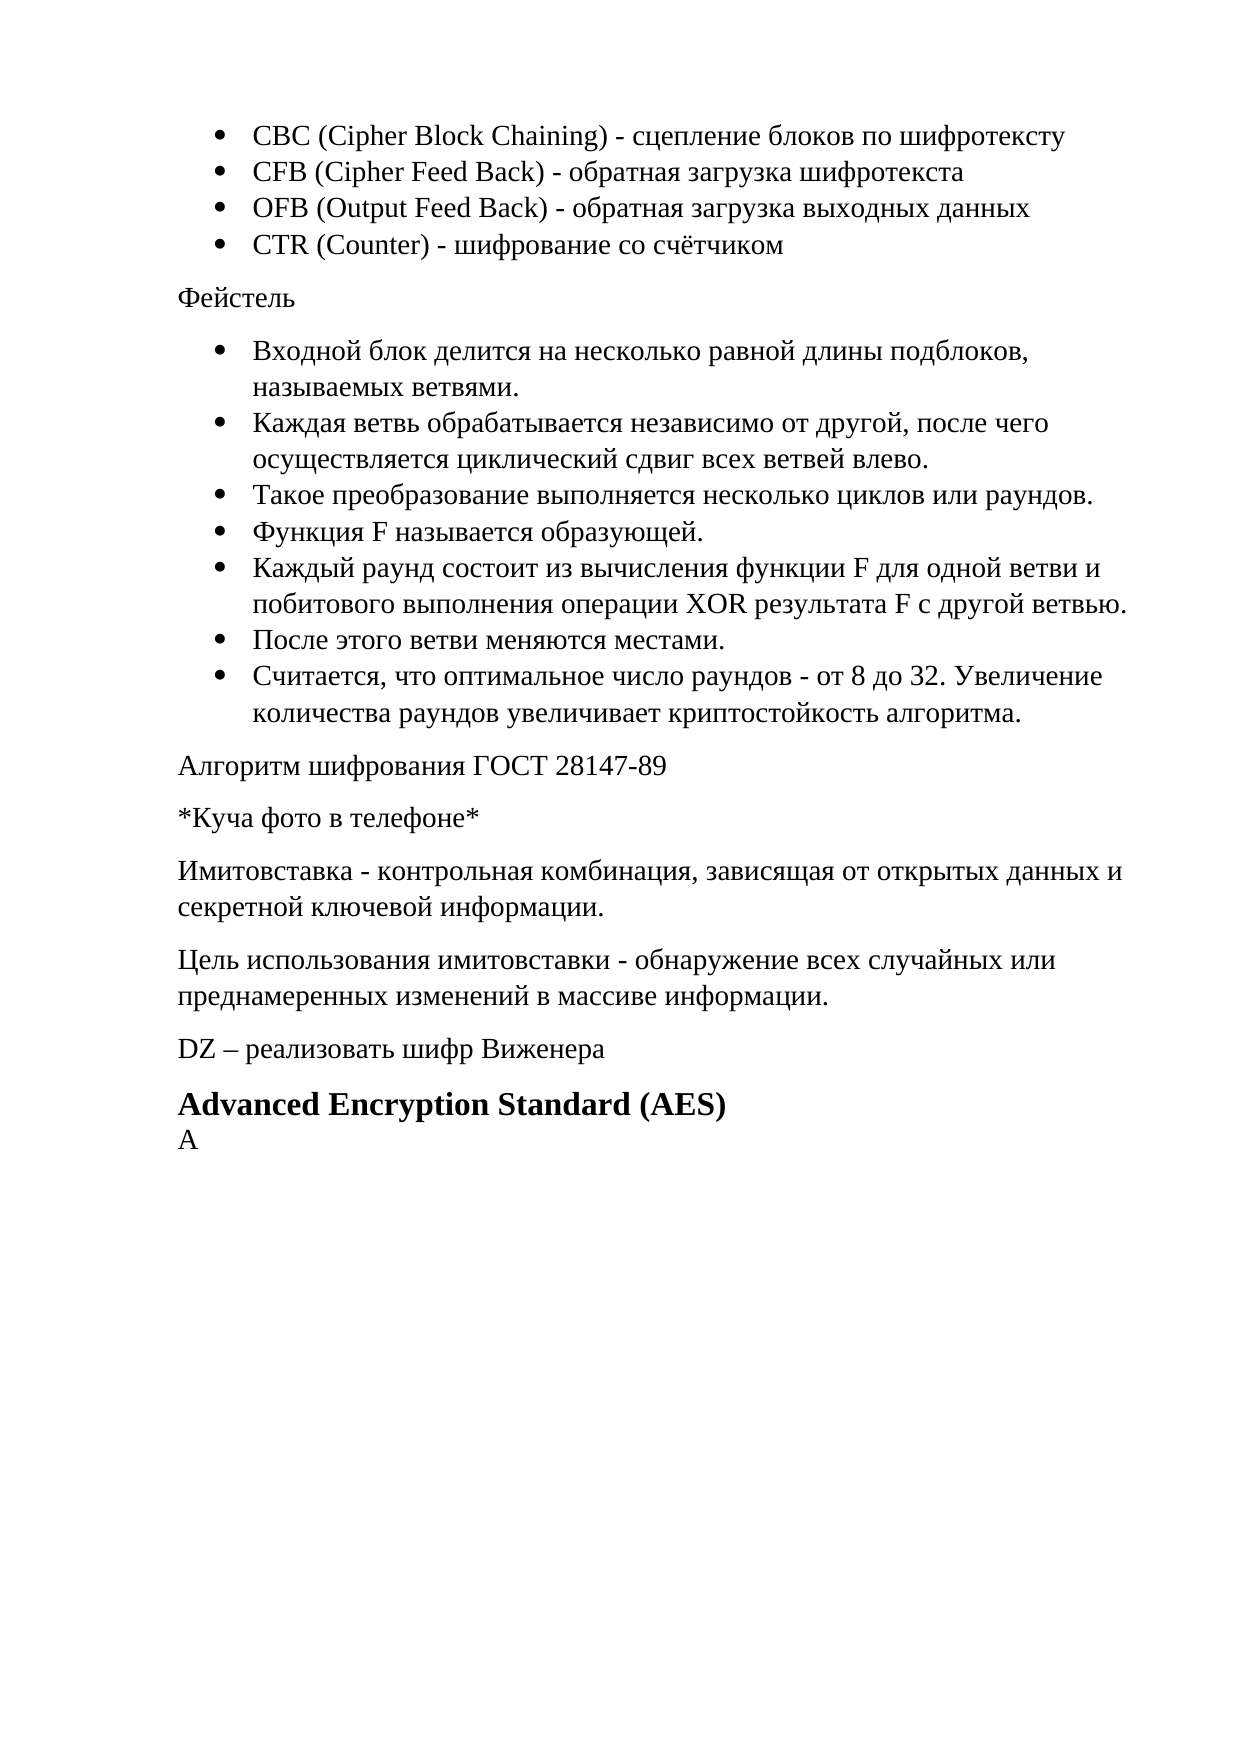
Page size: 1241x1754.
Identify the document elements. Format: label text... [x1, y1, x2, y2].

text А [177, 1122, 1152, 1156]
list ﻿﻿Такое преобразование выполняется несколько циклов или раундов. [215, 477, 1152, 511]
list ﻿OFB (Output Feed Back) - обратная загрузка выходных данных [215, 191, 1152, 224]
list ﻿﻿Каждый раунд состоит из вычисления функции F для одной ветви и побитового выполнения операции XOR результата F с другой ветвью. [215, 550, 1152, 620]
text Фейстель [177, 280, 1152, 313]
text Алгоритм шифрования ГОСТ 28147-89 [177, 748, 1152, 781]
list ﻿﻿Каждая ветвь обрабатывается независимо от другой, после чего осуществляется циклический сдвиг всех ветвей влево. [215, 405, 1152, 475]
list ﻿Входной блок делится на несколько равной длины подблоков, называемых ветвями. [215, 333, 1152, 402]
text ﻿Имитовставка - контрольная комбинация, зависящая от открытых данных и секретной ключевой информации. [177, 853, 1152, 923]
list ﻿Функция F называется образующей. [215, 514, 1152, 547]
text *Куча фото в телефоне* [177, 800, 1152, 834]
text ﻿﻿Цель использования имитовставки - обнаружение всех случайных или преднамеренных изменений в массиве информации. [177, 942, 1152, 1012]
list После этого ветви меняются местами. [215, 622, 1152, 656]
list ﻿CBC (Cipher Block Chaining) - сцепление блоков по шифротексту [215, 118, 1152, 152]
list ﻿CFB (Cipher Feed Back) - обратная загрузка шифротекста [215, 154, 1152, 188]
list ﻿CTR (Counter) - шифрование со счётчиком [215, 227, 1152, 261]
list ﻿﻿Считается, что оптимальное число раундов - от 8 до 32. Увеличение количества раундов увеличивает криптостойкость алгоритма. [215, 658, 1152, 728]
text DZ – реализовать шифр Виженера [177, 1031, 1152, 1065]
text Advanced Encryption Standard (AES) [177, 1084, 1152, 1122]
